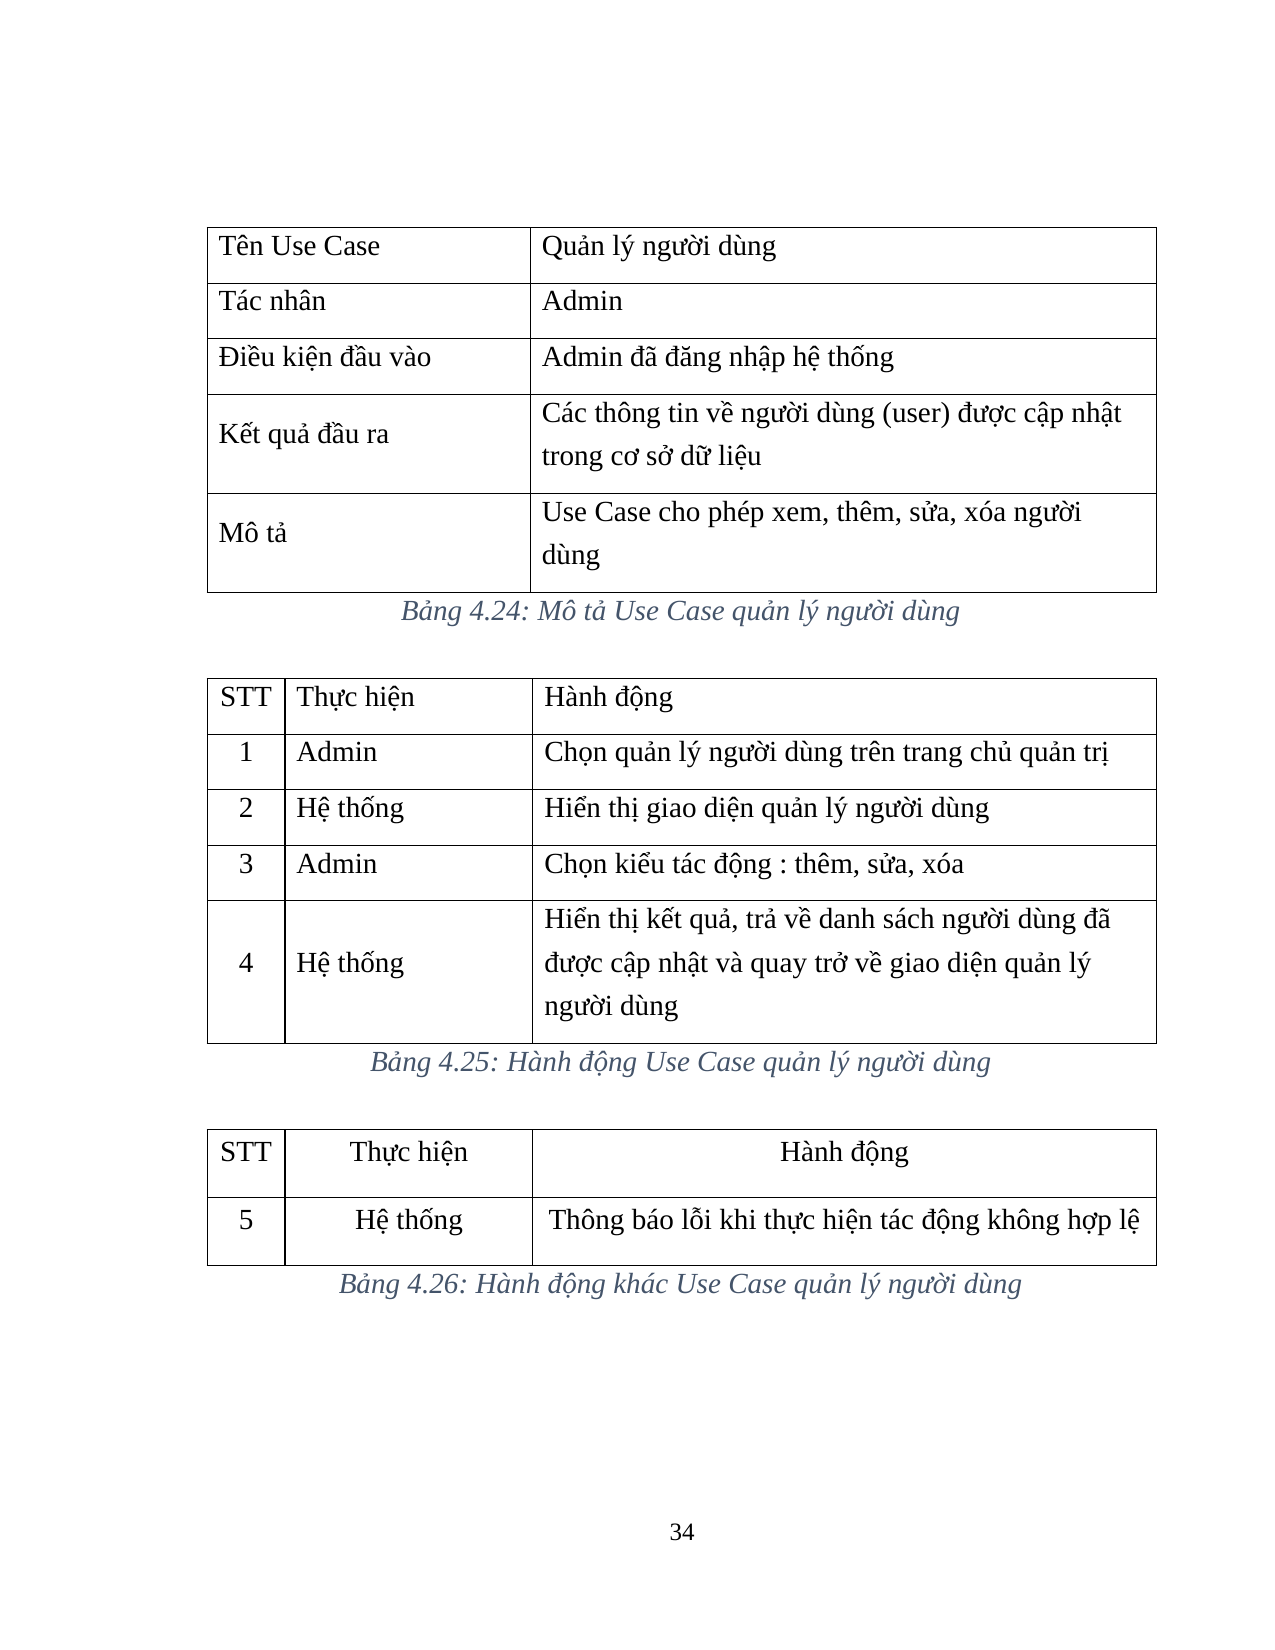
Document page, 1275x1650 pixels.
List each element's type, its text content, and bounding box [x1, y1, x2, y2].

table_header STT [208, 1130, 284, 1197]
table_cell Admin [286, 735, 532, 789]
table_cell Tác nhân [208, 284, 530, 338]
table_cell Kết quả đầu ra [208, 395, 530, 493]
table_header Thực hiện [286, 1130, 532, 1197]
table_cell Admin đã đăng nhập hệ thống [531, 339, 1156, 394]
table_cell Admin [531, 284, 1156, 338]
text Bảng 4.25: Hành động Use Case quản lý người dùng [207, 1044, 1156, 1078]
text Bảng 4.24: Mô tả Use Case quản lý người dùng [207, 593, 1156, 627]
table_cell Chọn quản lý người dùng trên trang chủ quản trị [533, 735, 1156, 789]
table_cell 2 [208, 790, 284, 845]
table_cell Admin [286, 846, 532, 900]
table_cell Hệ thống [286, 790, 532, 845]
table_cell Hiển thị giao diện quản lý người dùng [533, 790, 1156, 845]
table_cell Các thông tin về người dùng (user) được cập nhật trong cơ sở dữ liệu [531, 395, 1156, 493]
table_cell 1 [208, 735, 284, 789]
table_header Quản lý người dùng [531, 228, 1156, 282]
table_cell 3 [208, 846, 284, 900]
table_cell Điều kiện đầu vào [208, 339, 530, 394]
table_header STT [208, 679, 284, 733]
table_header Hành động [533, 1130, 1156, 1197]
table_cell Chọn kiểu tác động : thêm, sửa, xóa [533, 846, 1156, 900]
table_cell Hiển thị kết quả, trả về danh sách người dùng đã được cập nhật và quay trở về giao diện quản lý người dùng [533, 901, 1156, 1043]
table_cell Hệ thống [286, 1198, 532, 1265]
table_cell Thông báo lỗi khi thực hiện tác động không hợp lệ [533, 1198, 1156, 1265]
table_cell Mô tả [208, 494, 530, 592]
table_header Thực hiện [286, 679, 532, 733]
table_cell Use Case cho phép xem, thêm, sửa, xóa người dùng [531, 494, 1156, 592]
table_cell Hệ thống [286, 901, 532, 1043]
table_cell 5 [208, 1198, 284, 1265]
table_header Tên Use Case [208, 228, 530, 282]
table_cell 4 [208, 901, 284, 1043]
table_header Hành động [533, 679, 1156, 733]
text Bảng 4.26: Hành động khác Use Case quản lý người dùng [207, 1266, 1156, 1299]
